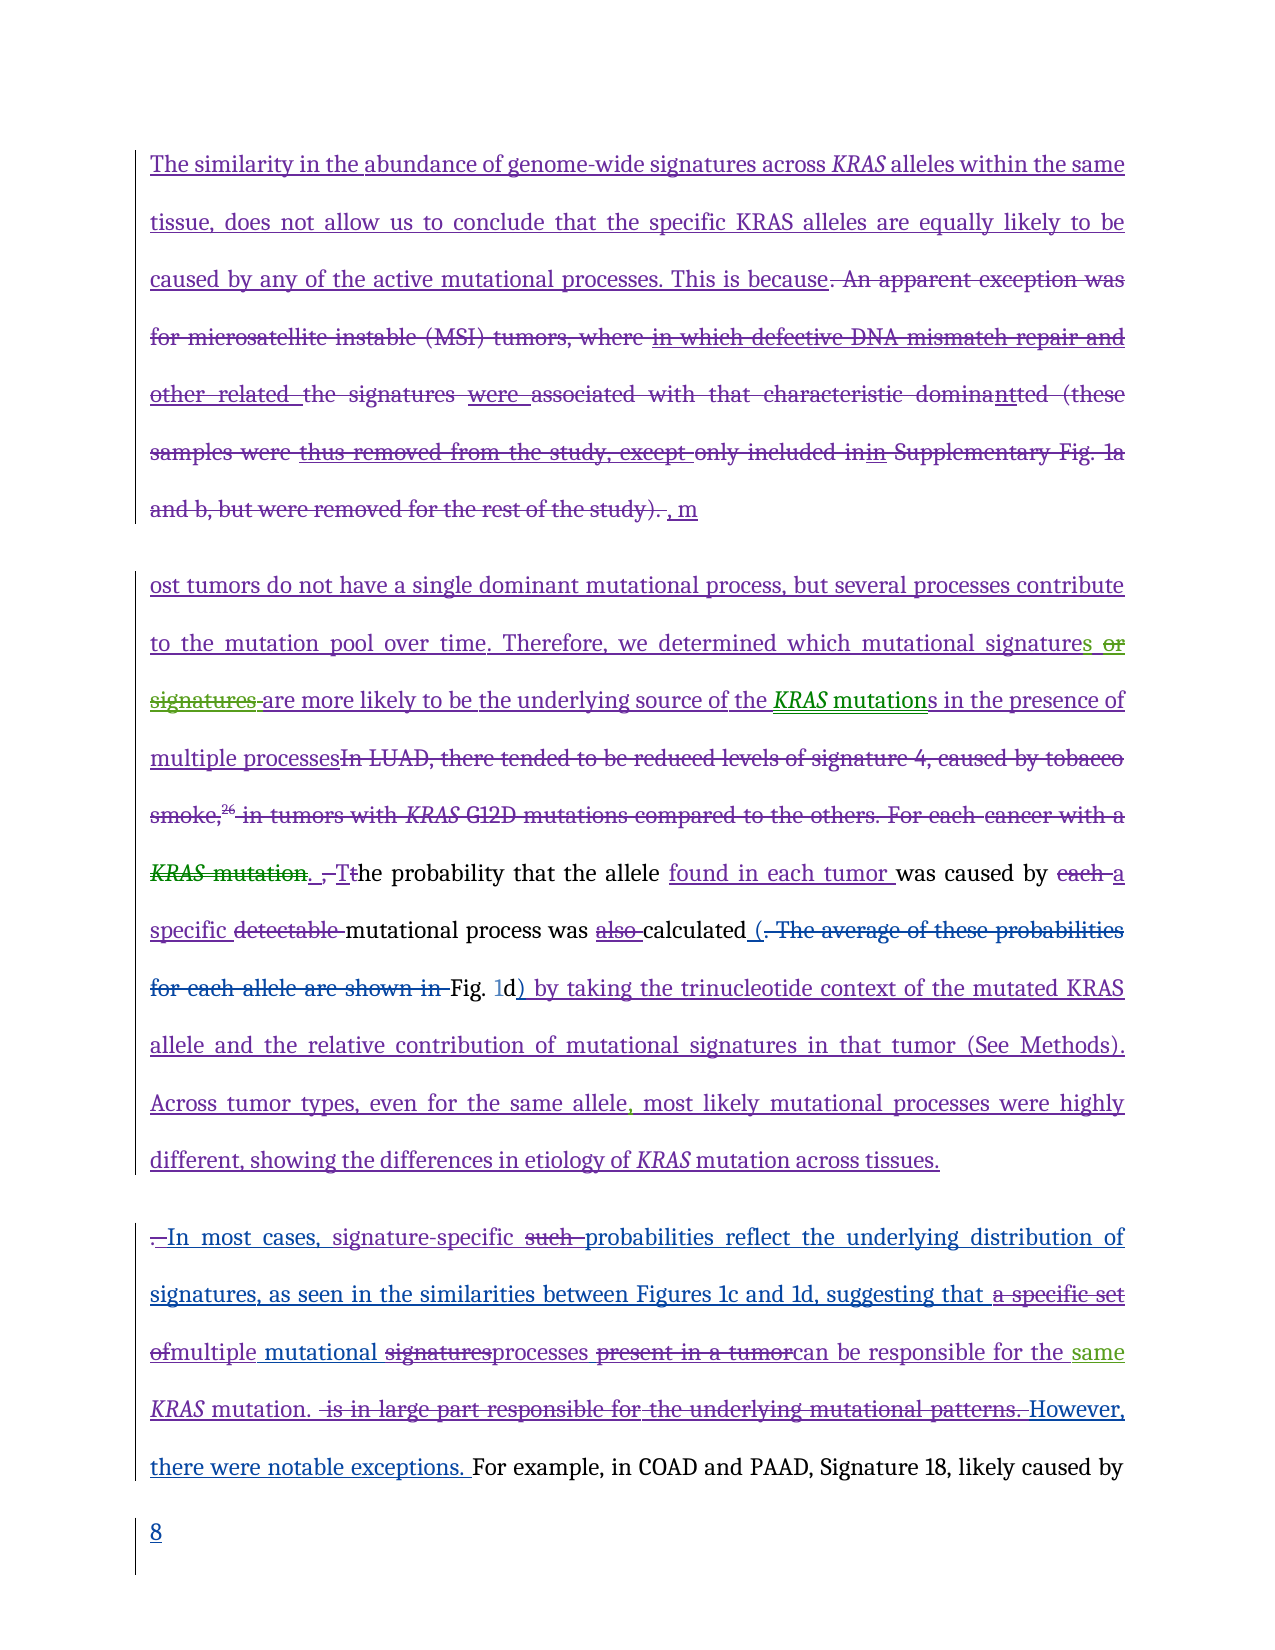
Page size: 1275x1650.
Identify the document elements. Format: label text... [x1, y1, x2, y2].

text he probability that the allele was caused by mutational process was calculatedFig. 1d [150, 654, 1125, 710]
text he probability that the allele was caused by mutational process was calculatedFig. 1d [150, 571, 1125, 595]
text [150, 1420, 1125, 1481]
text he probability that the allele was caused by mutational process was calculatedFig. 1d [150, 1057, 1125, 1113]
text he probability that the allele was caused by mutational process was calculatedFig. 1d [150, 1115, 1125, 1175]
text he probability that the allele was caused by mutational process was calculatedFig. 1d [150, 597, 1125, 653]
text he probability that the allele was caused by mutational process was calculatedFig. 1d [150, 711, 1125, 1055]
